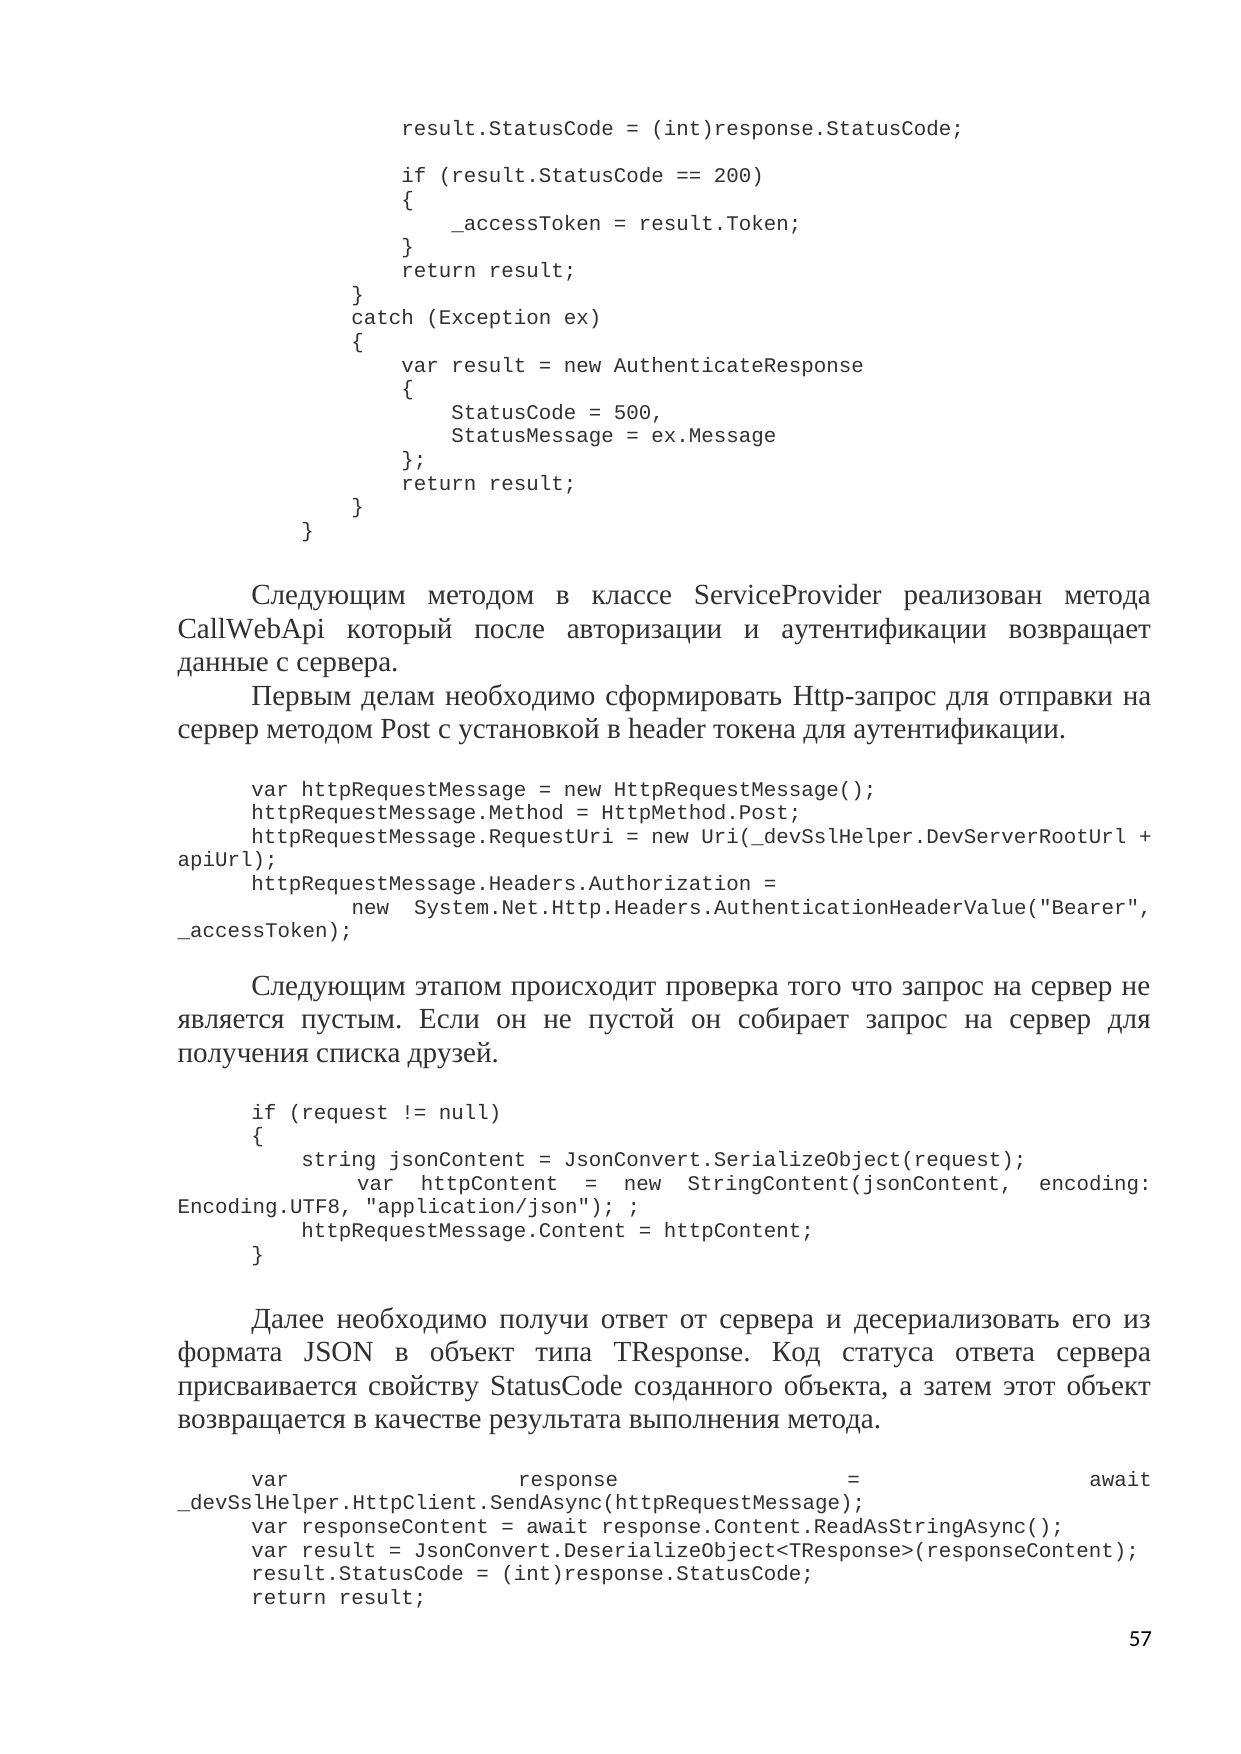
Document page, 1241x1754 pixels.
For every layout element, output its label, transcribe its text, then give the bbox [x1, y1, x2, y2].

text string jsonContent = JsonConvert.SerializeObject(request); [177, 1149, 1152, 1173]
text { [177, 189, 1152, 213]
text } [177, 1244, 1152, 1267]
text Следующим этапом происходит проверка того что запрос на сервер не является пустым. Если он не пустой он собирает запрос на сервер для получения списка друзей. [177, 968, 1152, 1068]
text var httpRequestMessage = new HttpRequestMessage(); [177, 778, 1152, 802]
text } [177, 284, 1152, 307]
text httpRequestMessage.Method = HttpMethod.Post; [177, 802, 1152, 826]
text return result; [177, 260, 1152, 284]
text { [177, 378, 1152, 402]
text return result; [177, 473, 1152, 496]
text var httpContent = new StringContent(jsonContent, encoding: Encoding.UTF8, "application/json"); ; [177, 1173, 1152, 1220]
text }; [177, 449, 1152, 473]
text new System.Net.Http.Headers.AuthenticationHeaderValue("Bearer", _accessToken); [177, 897, 1152, 944]
text _accessToken = result.Token; [177, 213, 1152, 236]
text Первым делам необходимо сформировать Http-запрос для отправки на сервер методом Post c установкой в header токена для аутентификации. [177, 678, 1152, 745]
text } [177, 496, 1152, 520]
text var result = JsonConvert.DeserializeObject<TResponse>(responseContent); [177, 1539, 1152, 1563]
text { [177, 1126, 1152, 1149]
text Следующим методом в классе ServiceProvider реализован метода CallWebApi который после авторизации и аутентификации возвращает данные с сервера. [177, 577, 1152, 678]
text var result = new AuthenticateResponse [177, 354, 1152, 378]
text } [177, 520, 1152, 544]
text StatusMessage = ex.Message [177, 426, 1152, 449]
text result.StatusCode = (int)response.StatusCode; [177, 118, 1152, 142]
text httpRequestMessage.RequestUri = new Uri(_devSslHelper.DevServerRootUrl + apiUrl); [177, 826, 1152, 873]
text var response = await _devSslHelper.HttpClient.SendAsync(httpRequestMessage); [177, 1469, 1152, 1516]
text if (result.StatusCode == 200) [177, 165, 1152, 189]
text catch (Exception ex) [177, 307, 1152, 331]
text if (request != null) [177, 1102, 1152, 1126]
text } [177, 236, 1152, 260]
text httpRequestMessage.Content = httpContent; [177, 1220, 1152, 1244]
text result.StatusCode = (int)response.StatusCode; [177, 1563, 1152, 1587]
text StatusCode = 500, [177, 402, 1152, 426]
text var responseContent = await response.Content.ReadAsStringAsync(); [177, 1516, 1152, 1539]
text return result; [177, 1587, 1152, 1611]
text Далее необходимо получи ответ от сервера и десериализовать его из формата JSON в объект типа TResponse. Код статуса ответа сервера присваивается свойству StatusCode созданного объекта, а затем этот объект возвращается в качестве результата выполнения метода. [177, 1301, 1152, 1435]
text { [177, 331, 1152, 354]
text httpRequestMessage.Headers.Authorization = [177, 873, 1152, 897]
